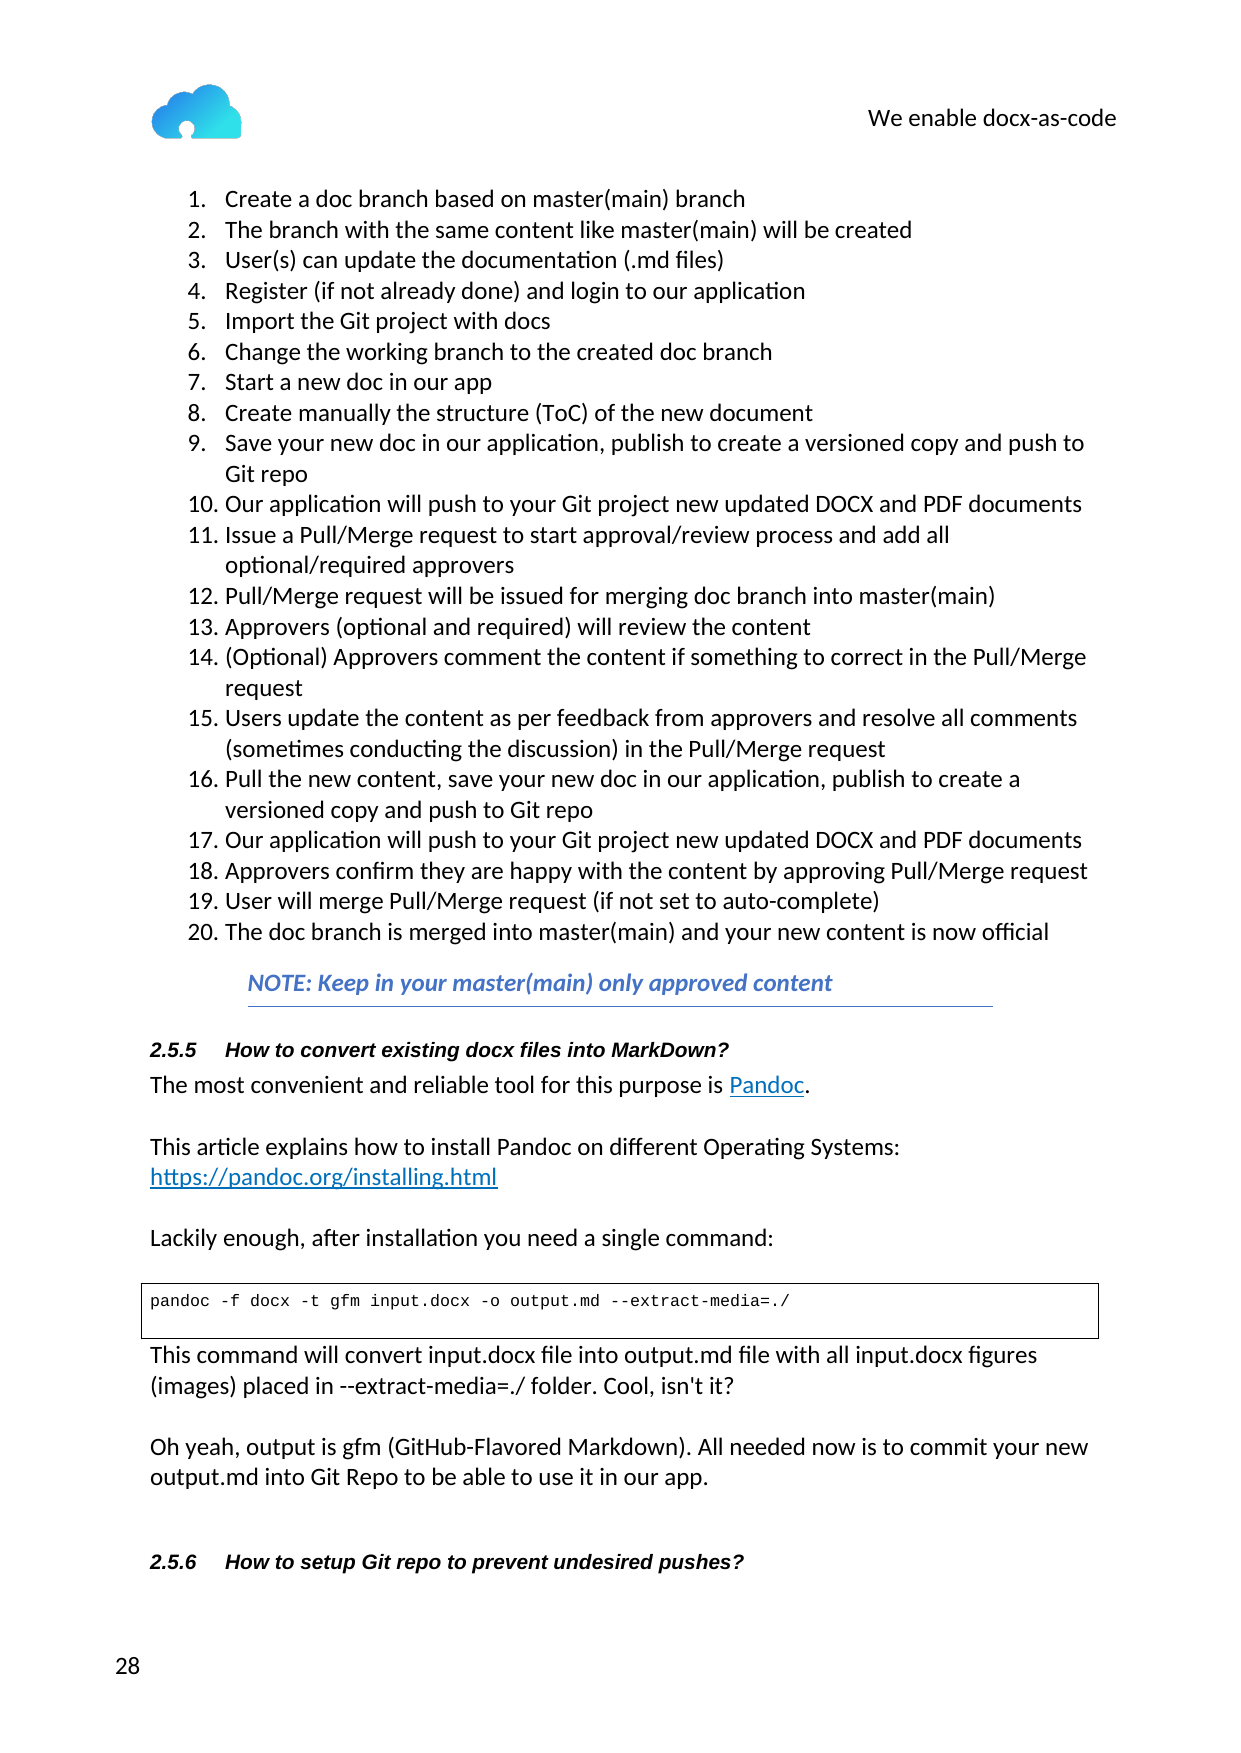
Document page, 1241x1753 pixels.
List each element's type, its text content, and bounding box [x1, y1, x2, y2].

list User(s) can update the documentation (.md files) [187, 244, 1090, 275]
list Pull/Merge request will be issued for merging doc branch into master(main) [187, 580, 1090, 611]
list Issue a Pull/Merge request to start approval/review process and add all optional/required approvers [187, 519, 1090, 580]
text The most convenient and reliable tool for this purpose is Pandoc. [150, 1069, 1090, 1131]
list Our application will push to your Git project new updated DOCX and PDF documents [187, 824, 1090, 855]
list The doc branch is merged into master(main) and your new content is now official [187, 916, 1090, 946]
list Approvers (optional and required) will review the content [187, 611, 1090, 641]
list Import the Git project with docs [187, 305, 1090, 336]
list Start a new doc in our app [187, 366, 1090, 397]
text This command will convert input.docx file into output.md file with all input.docx figures (images) placed in --extract-media=./ folder. Cool, isn't it? [150, 1339, 1090, 1431]
list User will merge Pull/Merge request (if not set to auto-complete) [187, 885, 1090, 916]
text Oh yeah, output is gfm (GitHub-Flavored Markdown). All needed now is to commit your new output.md into Git Repo to be able to use it in our app. [150, 1431, 1090, 1523]
picture [150, 73, 243, 153]
text pandoc -f docx -t gfm input.docx -o output.md --extract-media=./ [142, 1284, 1098, 1338]
list Create a doc branch based on master(main) branch [187, 183, 1090, 214]
list Register (if not already done) and login to our application [187, 275, 1090, 305]
list Create manually the structure (ToC) of the new document [187, 397, 1090, 427]
list Pull the new content, save your new doc in our application, publish to create a versioned copy and push to Git repo [187, 763, 1090, 824]
text Lackily enough, after installation you need a single command: [150, 1222, 1090, 1283]
list Our application will push to your Git project new updated DOCX and PDF documents [187, 488, 1090, 519]
list (Optional) Approvers comment the content if something to correct in the Pull/Merge request [187, 641, 1090, 702]
list The branch with the same content like master(main) will be created [187, 214, 1090, 244]
list Users update the content as per feedback from approvers and resolve all comments (sometimes conducting the discussion) in the Pull/Merge request [187, 702, 1090, 763]
list Save your new doc in our application, publish to create a versioned copy and push to Git repo [187, 427, 1090, 488]
text NOTE: Keep in your master(main) only approved content [247, 967, 993, 1007]
list Change the working branch to the created doc branch [187, 336, 1090, 366]
subtitle How to setup Git repo to prevent undesired pushes? [150, 1548, 1090, 1575]
list Approvers confirm they are happy with the content by approving Pull/Merge request [187, 855, 1090, 885]
text This article explains how to install Pandoc on different Operating Systems: https://pandoc.org/installing.html [150, 1131, 1090, 1222]
subtitle How to convert existing docx files into MarkDown? [150, 1036, 1090, 1063]
